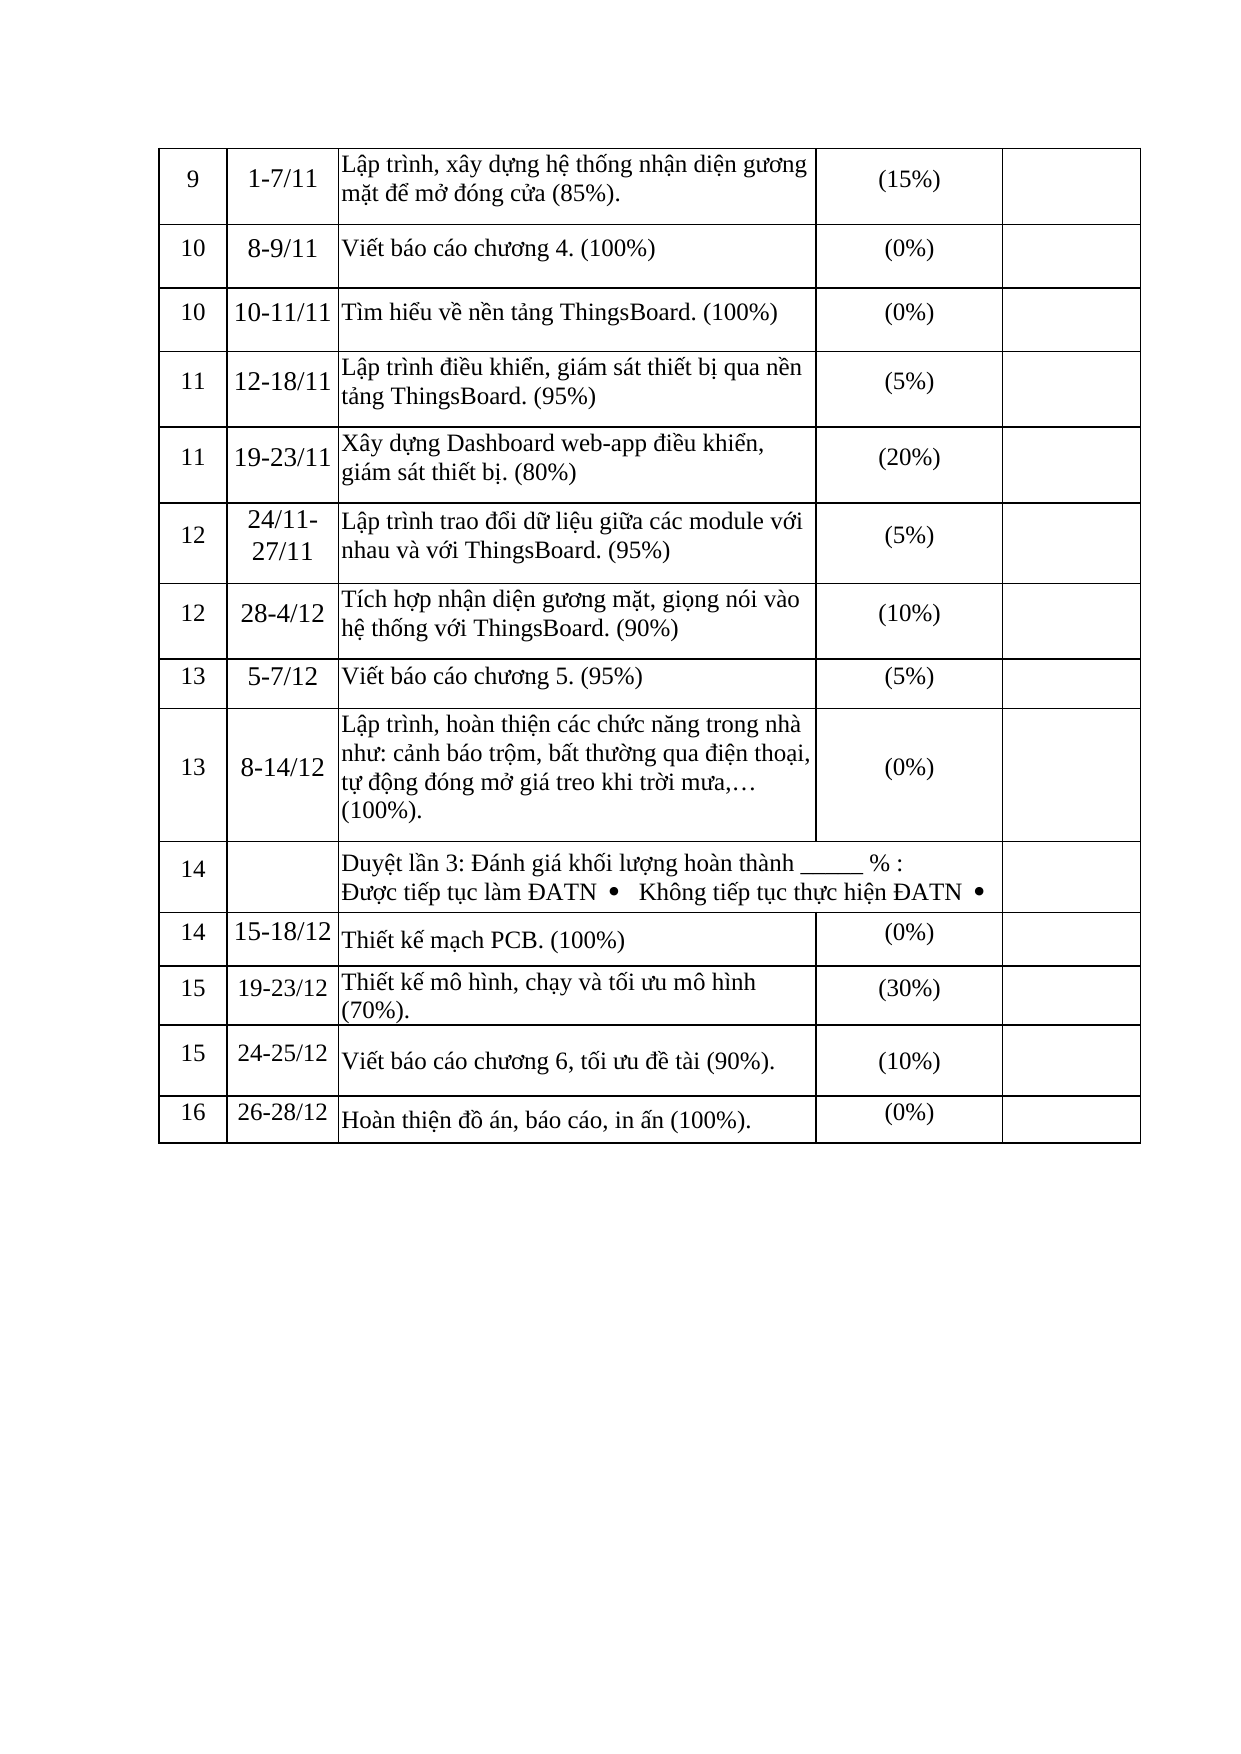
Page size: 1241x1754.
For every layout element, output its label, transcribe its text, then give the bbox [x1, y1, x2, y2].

table_cell [1003, 1097, 1140, 1142]
table_cell [1003, 709, 1140, 841]
table_cell (30%) [817, 967, 1002, 1024]
table_cell 10 [160, 289, 226, 351]
table_cell (20%) [817, 428, 1002, 502]
table_cell 12 [160, 504, 226, 582]
table_cell (0%) [817, 289, 1002, 351]
table_cell Hoàn thiện đồ án, báo cáo, in ấn (100%). [339, 1097, 815, 1142]
table_cell [1003, 149, 1140, 223]
table_cell Viết báo cáo chương 4. (100%) [339, 225, 815, 287]
table_cell [1003, 1026, 1140, 1095]
table_cell 1-7/11 [228, 149, 338, 223]
table_cell Tích hợp nhận diện gương mặt, giọng nói vào hệ thống với ThingsBoard. (90%) [339, 584, 815, 658]
table_cell [1003, 967, 1140, 1024]
table_cell 14 [160, 842, 226, 912]
table_cell 19-23/12 [228, 967, 338, 1024]
table_cell [1003, 913, 1140, 965]
table_cell 8-14/12 [228, 709, 338, 841]
table_cell 8-9/11 [228, 225, 338, 287]
table_cell 12 [160, 584, 226, 658]
table_cell Lập trình điều khiển, giám sát thiết bị qua nền tảng ThingsBoard. (95%) [339, 352, 815, 426]
table_cell Thiết kế mô hình, chạy và tối ưu mô hình (70%). [339, 967, 815, 1024]
table_cell 9 [160, 149, 226, 223]
table_cell 15 [160, 1026, 226, 1095]
table_cell Lập trình, xây dựng hệ thống nhận diện gương mặt để mở đóng cửa (85%). [339, 149, 815, 223]
table_cell 15 [160, 967, 226, 1024]
table_cell Duyệt lần 3: Đánh giá khối lượng hoàn thành _____ % : Được tiếp tục làm ĐATN Không tiếp tục thực hiện ĐATN [339, 842, 1002, 912]
table_cell [1003, 352, 1140, 426]
table_cell Lập trình, hoàn thiện các chức năng trong nhà như: cảnh báo trộm, bất thường qua điện thoại, tự động đóng mở giá treo khi trời mưa,… (100%). [339, 709, 815, 841]
table_cell (5%) [817, 660, 1002, 708]
table_cell 24/11-27/11 [228, 504, 338, 582]
table_cell Lập trình trao đổi dữ liệu giữa các module với nhau và với ThingsBoard. (95%) [339, 504, 815, 582]
table_cell [1003, 225, 1140, 287]
table_cell (10%) [817, 584, 1002, 658]
table_cell 13 [160, 660, 226, 708]
table_cell (0%) [817, 709, 1002, 841]
table_cell 10-11/11 [228, 289, 338, 351]
table_cell 10 [160, 225, 226, 287]
table_cell (15%) [817, 149, 1002, 223]
table_cell 19-23/11 [228, 428, 338, 502]
table_cell Viết báo cáo chương 6, tối ưu đề tài (90%). [339, 1026, 815, 1095]
table_cell 26-28/12 [228, 1097, 338, 1142]
table_cell 24-25/12 [228, 1026, 338, 1095]
table_cell 16 [160, 1097, 226, 1142]
table_cell [1003, 842, 1140, 912]
table_cell Viết báo cáo chương 5. (95%) [339, 660, 815, 708]
table_cell 13 [160, 709, 226, 841]
table_cell [1003, 289, 1140, 351]
table_cell [228, 842, 338, 912]
table_cell [1003, 428, 1140, 502]
table_cell [1003, 584, 1140, 658]
table_cell Xây dựng Dashboard web-app điều khiển, giám sát thiết bị. (80%) [339, 428, 815, 502]
table_cell 12-18/11 [228, 352, 338, 426]
table_cell [1003, 504, 1140, 582]
table_cell Thiết kế mạch PCB. (100%) [339, 913, 815, 965]
table_cell 5-7/12 [228, 660, 338, 708]
table_cell (10%) [817, 1026, 1002, 1095]
table_cell (0%) [817, 913, 1002, 965]
table_cell (0%) [817, 225, 1002, 287]
table_cell 14 [160, 913, 226, 965]
table_cell 28-4/12 [228, 584, 338, 658]
table_cell (0%) [817, 1097, 1002, 1142]
table_cell 15-18/12 [228, 913, 338, 965]
table_cell 11 [160, 428, 226, 502]
table_cell Tìm hiểu về nền tảng ThingsBoard. (100%) [339, 289, 815, 351]
table_cell (5%) [817, 504, 1002, 582]
table_cell 11 [160, 352, 226, 426]
table_cell (5%) [817, 352, 1002, 426]
table_cell [1003, 660, 1140, 708]
